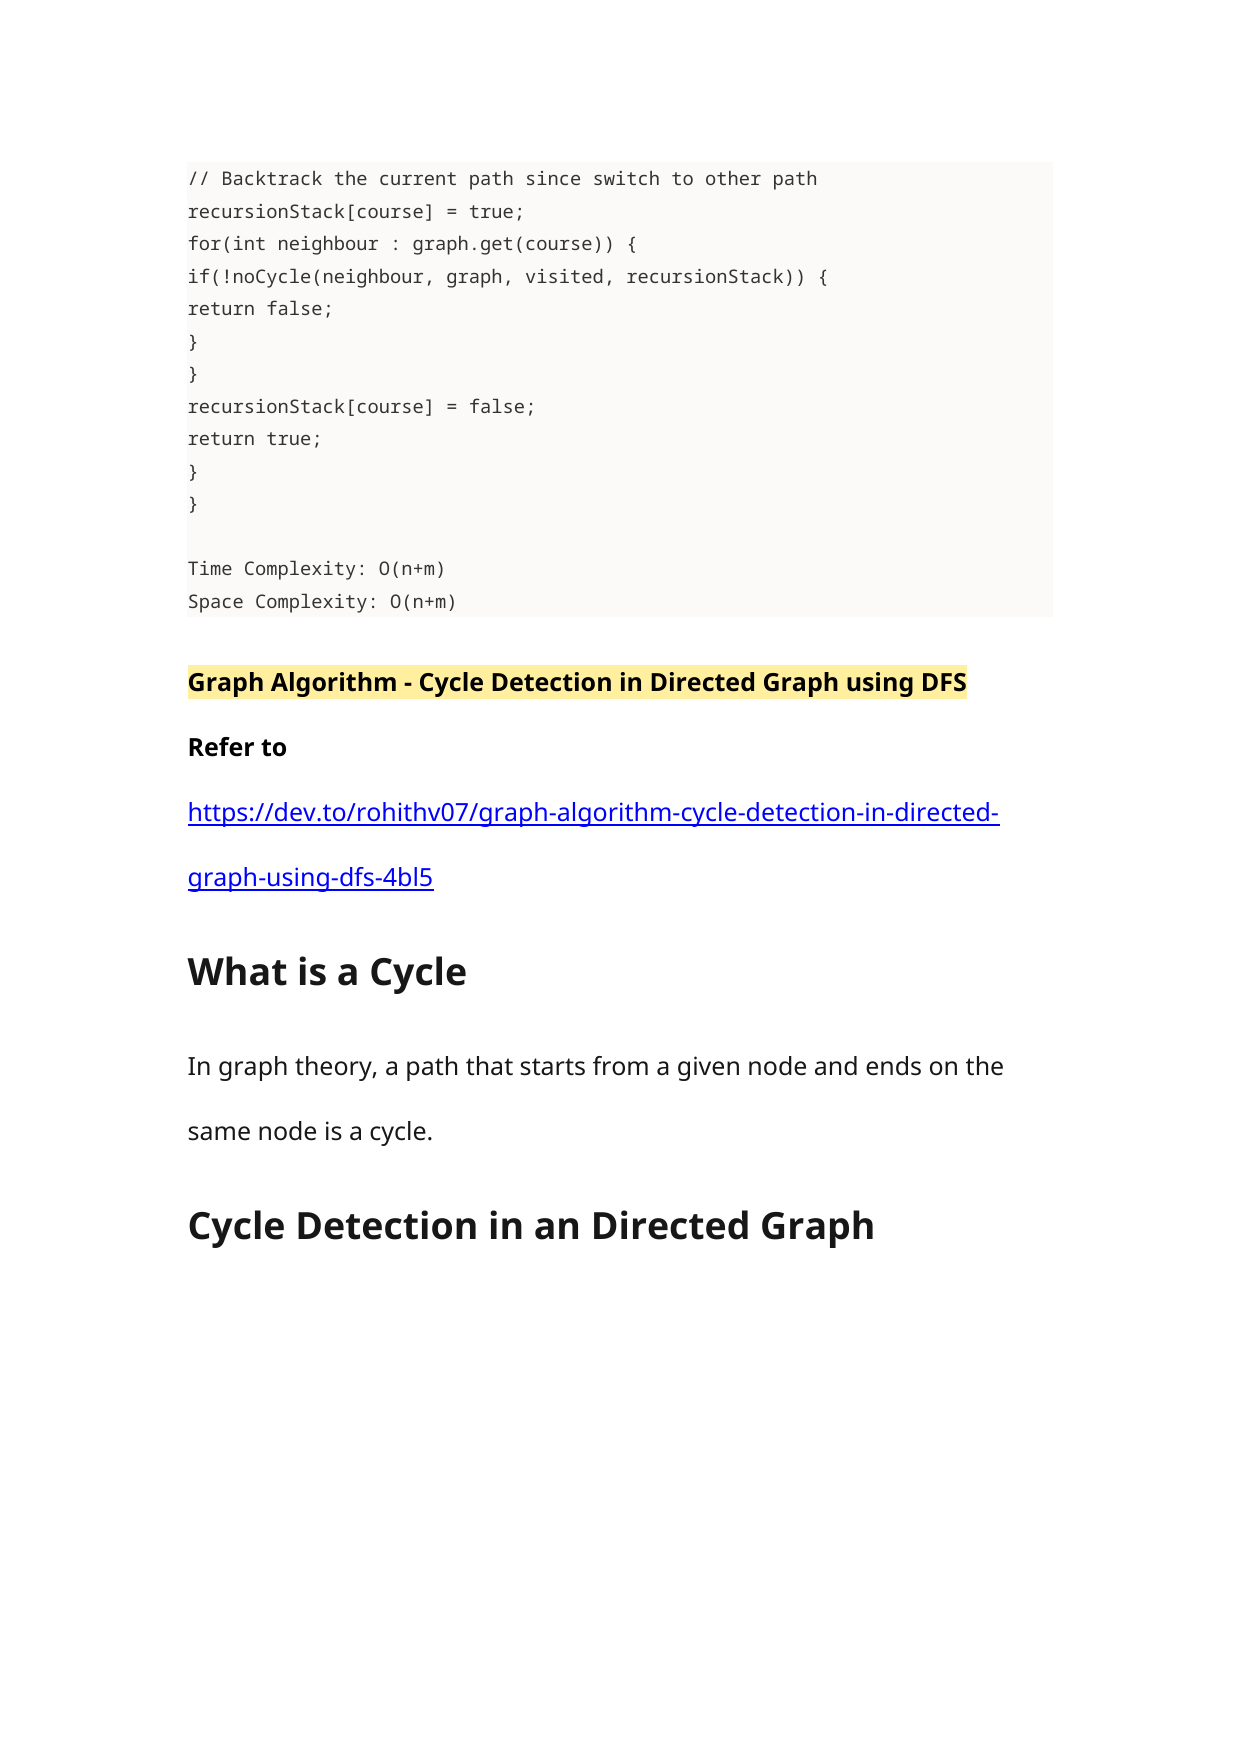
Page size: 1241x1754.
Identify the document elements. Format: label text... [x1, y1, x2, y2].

text for(int neighbour : graph.get(course)) { [187, 227, 1053, 259]
text return true; [187, 422, 1053, 454]
text https://dev.to/rohithv07/graph-algorithm-cycle-detection-in-directed-graph-using-dfs-4bl5 [187, 779, 1053, 909]
text Space Complexity: O(n+m) [187, 584, 1053, 617]
text In graph theory, a path that starts from a given node and ends on the same node is a cycle. [187, 1033, 1053, 1163]
text Refer to [187, 714, 1053, 779]
text if(!noCycle(neighbour, graph, visited, recursionStack)) { [187, 259, 1053, 292]
text } [187, 357, 1053, 389]
text return false; [187, 292, 1053, 324]
text Time Complexity: O(n+m) [187, 552, 1053, 584]
text } [187, 454, 1053, 487]
text recursionStack[course] = true; [187, 194, 1053, 227]
text // Backtrack the current path since switch to other path [187, 162, 1053, 194]
text } [187, 324, 1053, 357]
text Graph Algorithm - Cycle Detection in Directed Graph using DFS [187, 649, 1053, 714]
text What is a Cycle [187, 939, 1053, 1004]
text recursionStack[course] = false; [187, 389, 1053, 422]
text } [187, 487, 1053, 519]
text Cycle Detection in an Directed Graph [187, 1192, 1053, 1257]
